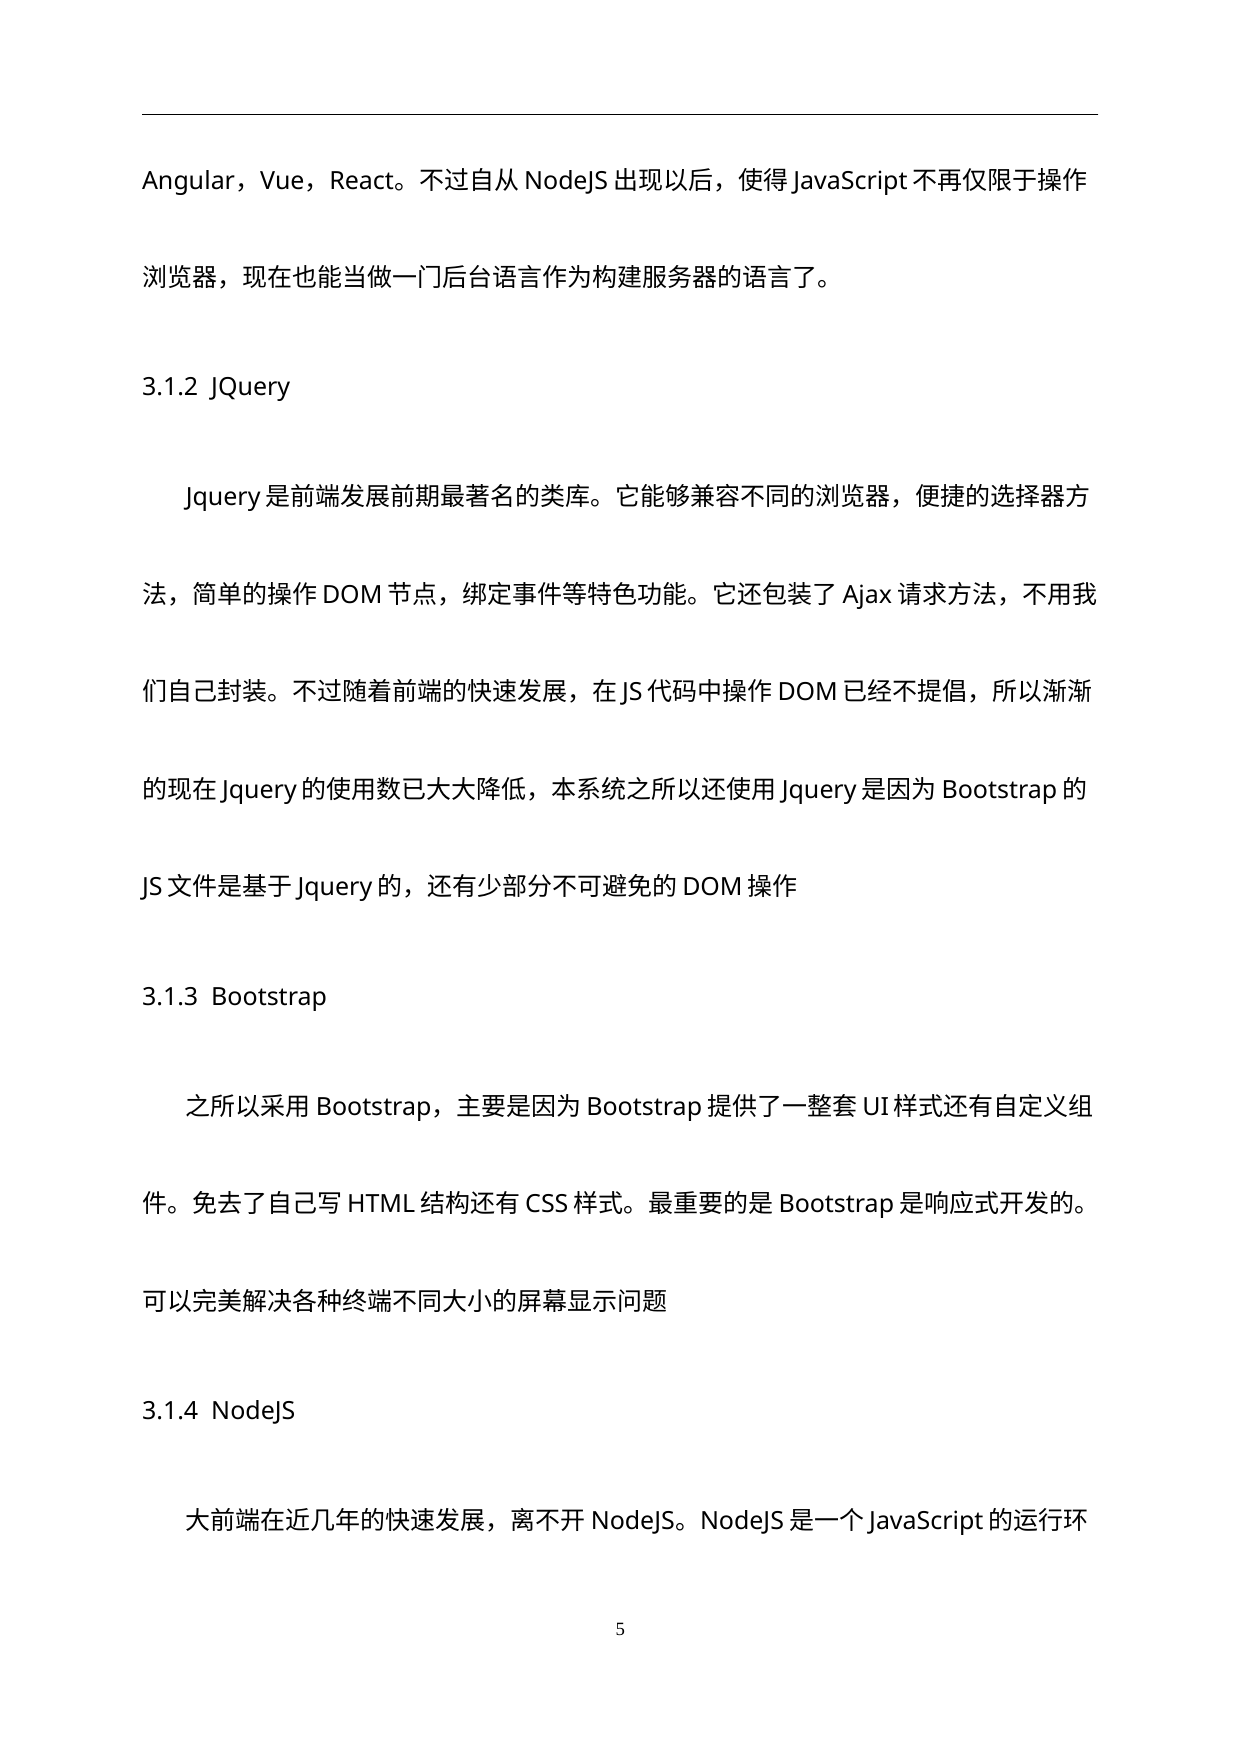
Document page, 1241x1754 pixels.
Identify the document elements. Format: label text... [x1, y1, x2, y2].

text Jquery是前端发展前期最著名的类库。它能够兼容不同的浏览器，便捷的选择器方法，简单的操作DOM节点，绑定事件等特色功能。它还包装了Ajax请求方法，不用我们自己封装。不过随着前端的快速发展，在JS代码中操作DOM已经不提倡，所以渐渐的现在Jquery的使用数已大大降低，本系统之所以还使用Jquery是因为Bootstrap的JS文件是基于Jquery的，还有少部分不可避免的DOM操作 [142, 462, 1098, 917]
text 3.1.2 JQuery [142, 353, 1098, 418]
text 3.1.4 NodeJS [142, 1377, 1098, 1442]
text 3.1.3 Bootstrap [142, 963, 1098, 1028]
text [142, 1486, 1098, 1551]
text 之所以采用Bootstrap，主要是因为Bootstrap提供了一整套UI样式还有自定义组件。免去了自己写HTML结构还有CSS样式。最重要的是Bootstrap是响应式开发的。可以完美解决各种终端不同大小的屏幕显示问题 [142, 1072, 1098, 1332]
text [142, 146, 1098, 308]
